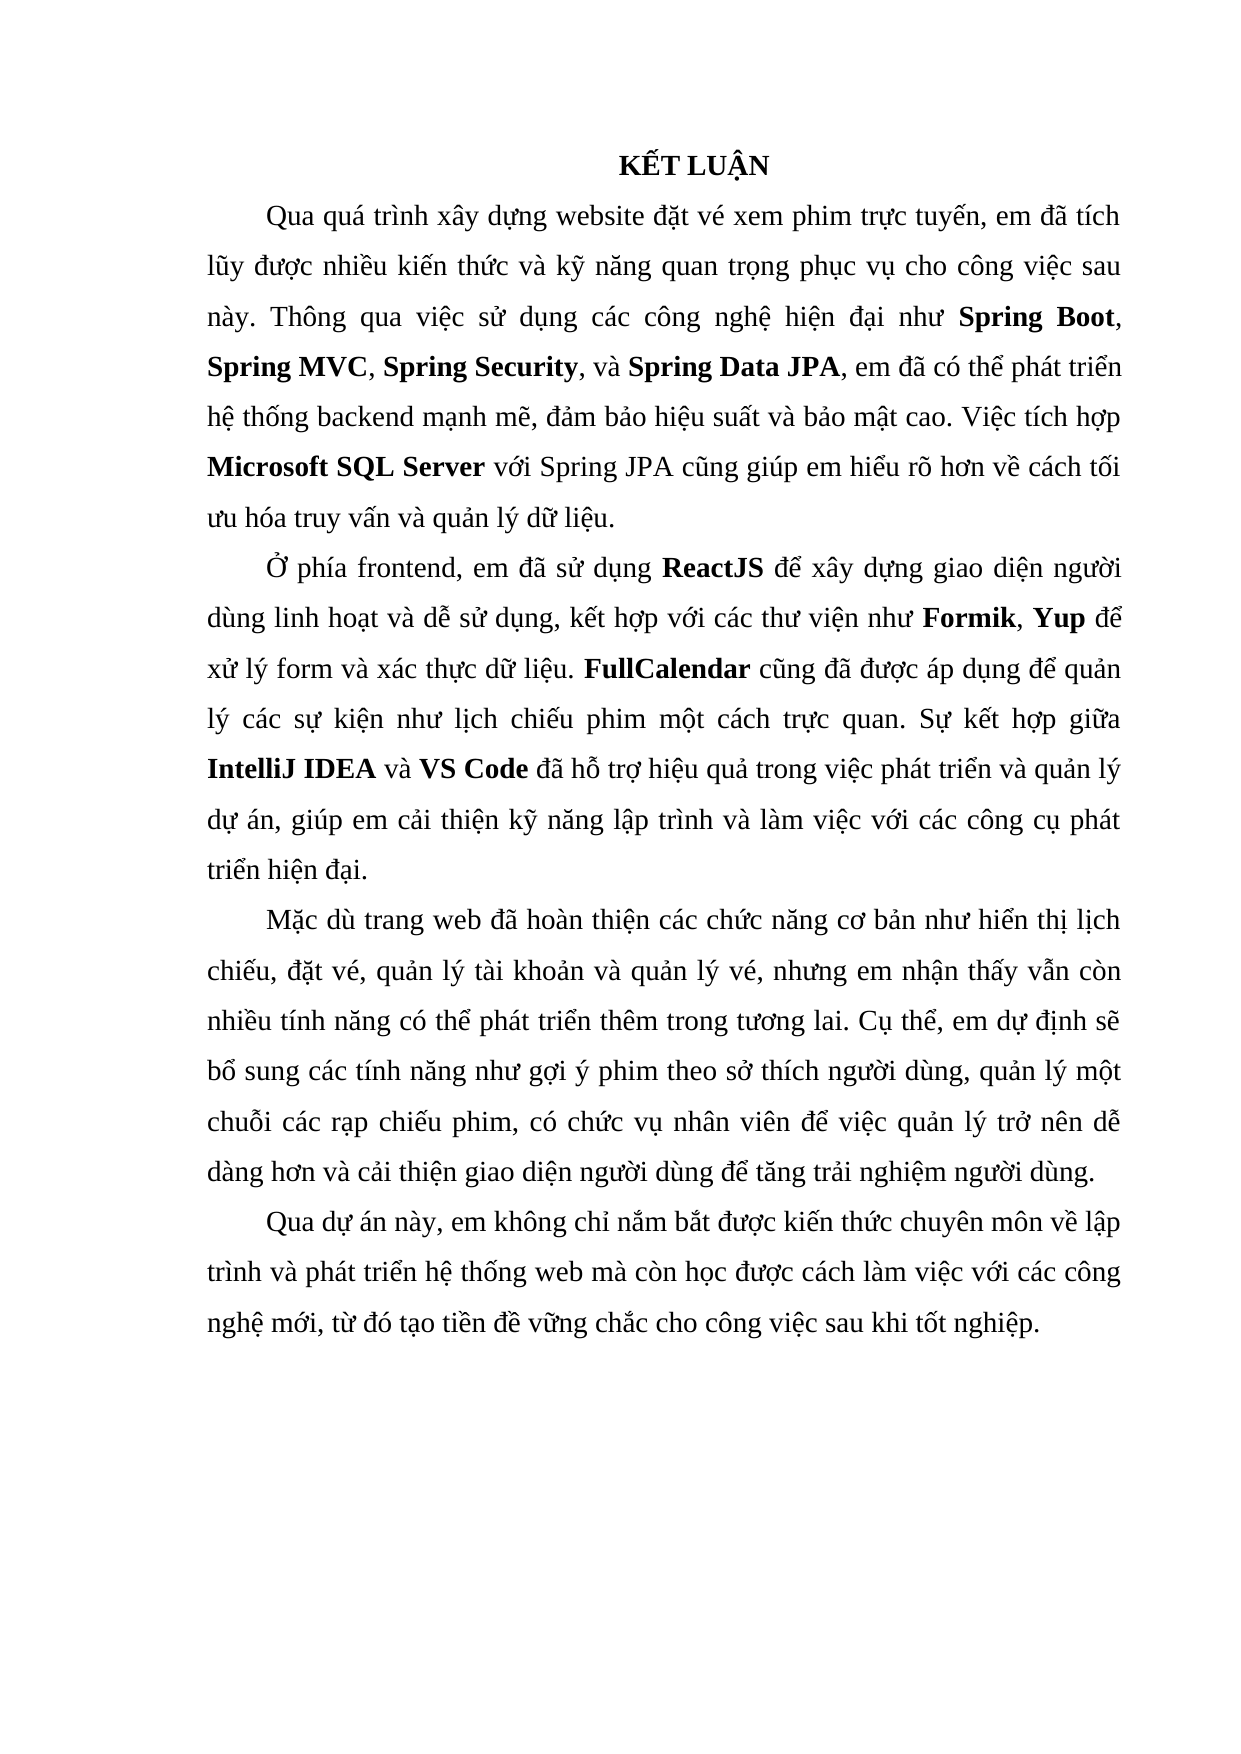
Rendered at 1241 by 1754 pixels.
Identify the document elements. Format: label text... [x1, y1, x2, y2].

text Qua dự án này, em không chỉ nắm bắt được kiến thức chuyên môn về lập trình và phát triển hệ thống web mà còn học được cách làm việc với các công nghệ mới, từ đó tạo tiền đề vững chắc cho công việc sau khi tốt nghiệp. [207, 1204, 1122, 1338]
subtitle Kết luận [207, 148, 1122, 181]
text Mặc dù trang web đã hoàn thiện các chức năng cơ bản như hiển thị lịch chiếu, đặt vé, quản lý tài khoản và quản lý vé, nhưng em nhận thấy vẫn còn nhiều tính năng có thể phát triển thêm trong tương lai. Cụ thể, em dự định sẽ bổ sung các tính năng như gợi ý phim theo sở thích người dùng, quản lý một chuỗi các rạp chiếu phim, có chức vụ nhân viên để việc quản lý trở nên dễ dàng hơn và cải thiện giao diện người dùng để tăng trải nghiệm người dùng. [207, 902, 1122, 1187]
text Ở phía frontend, em đã sử dụng ReactJS để xây dựng giao diện người dùng linh hoạt và dễ sử dụng, kết hợp với các thư viện như Formik, Yup để xử lý form và xác thực dữ liệu. FullCalendar cũng đã được áp dụng để quản lý các sự kiện như lịch chiếu phim một cách trực quan. Sự kết hợp giữa IntelliJ IDEA và VS Code đã hỗ trợ hiệu quả trong việc phát triển và quản lý dự án, giúp em cải thiện kỹ năng lập trình và làm việc với các công cụ phát triển hiện đại. [207, 550, 1122, 886]
text Qua quá trình xây dựng website đặt vé xem phim trực tuyến, em đã tích lũy được nhiều kiến thức và kỹ năng quan trọng phục vụ cho công việc sau này. Thông qua việc sử dụng các công nghệ hiện đại như Spring Boot, Spring MVC, Spring Security, và Spring Data JPA, em đã có thể phát triển hệ thống backend mạnh mẽ, đảm bảo hiệu suất và bảo mật cao. Việc tích hợp Microsoft SQL Server với Spring JPA cũng giúp em hiểu rõ hơn về cách tối ưu hóa truy vấn và quản lý dữ liệu. [207, 198, 1122, 533]
